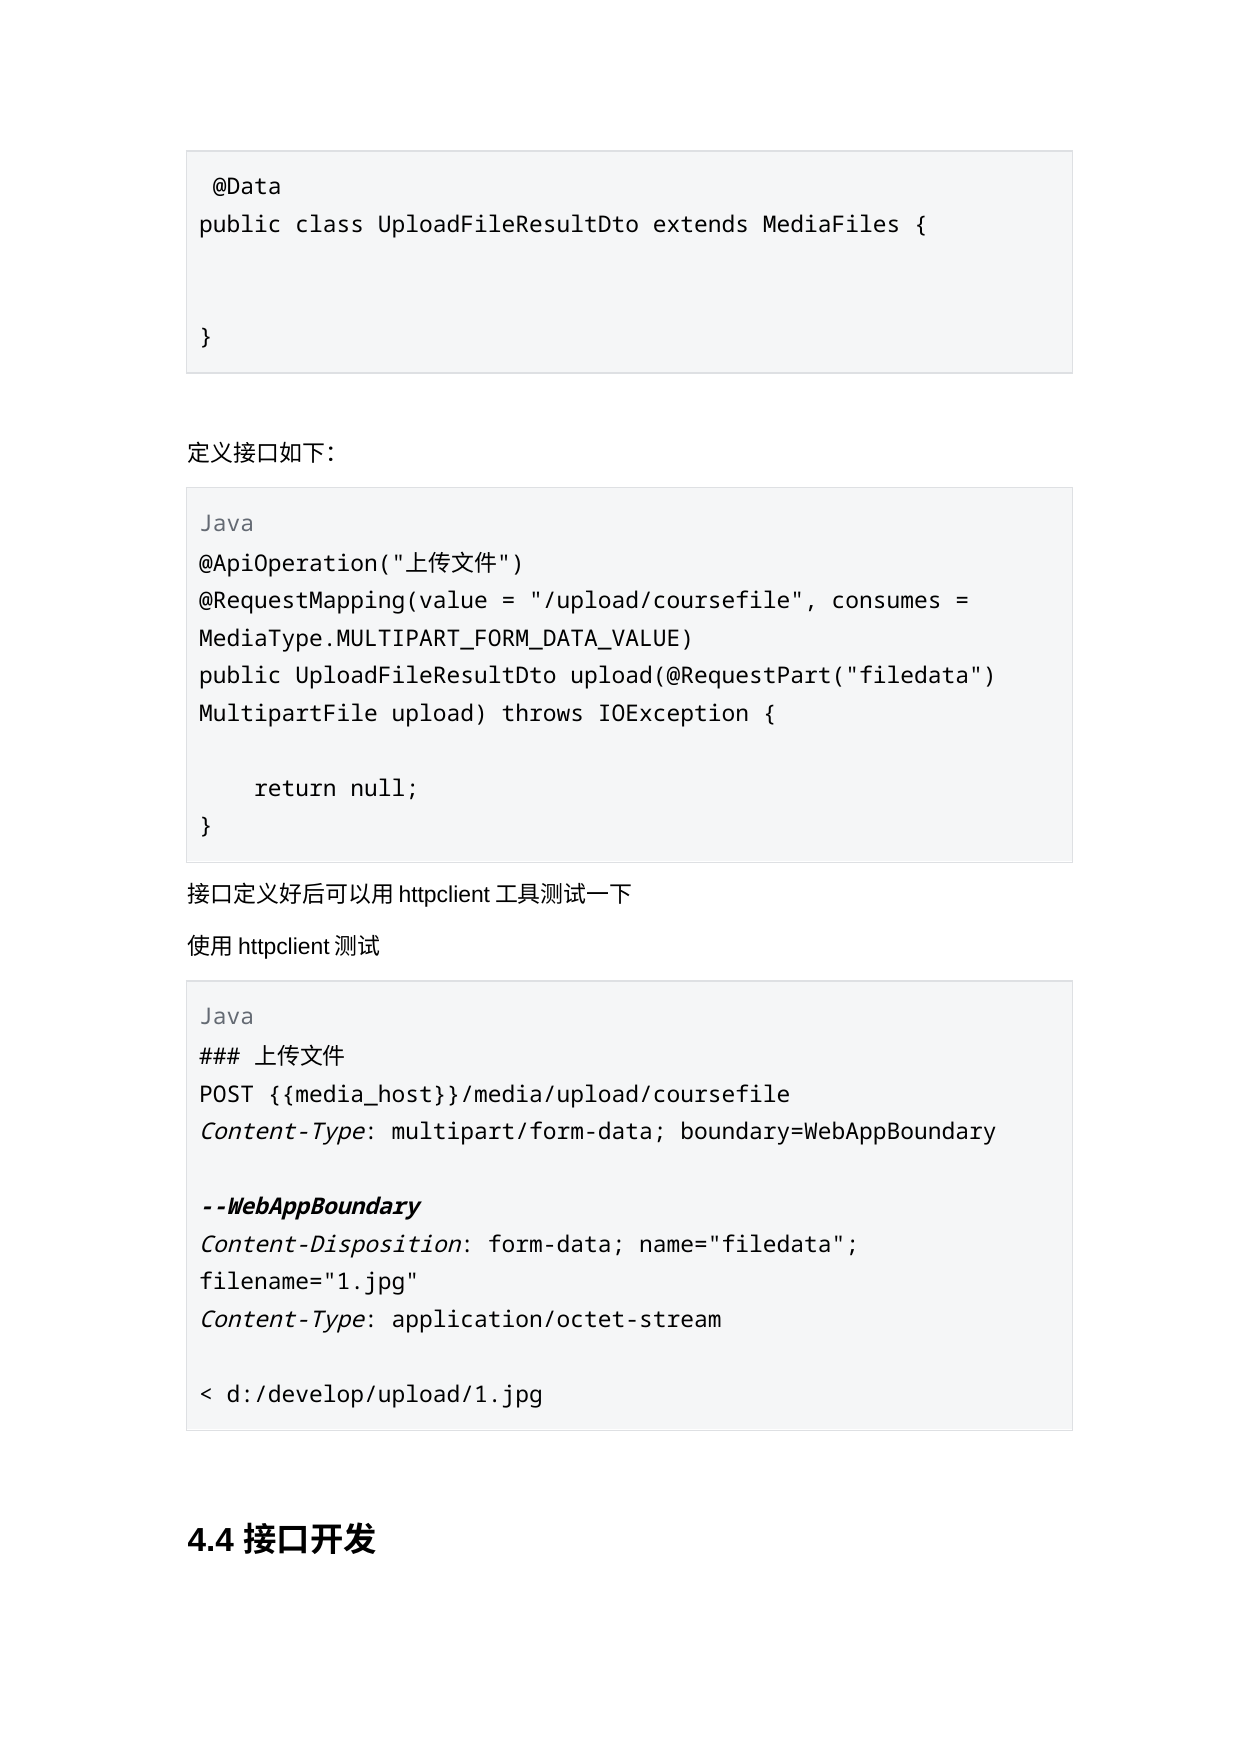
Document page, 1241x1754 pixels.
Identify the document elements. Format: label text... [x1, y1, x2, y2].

text 4.4 接口开发 [187, 1513, 1053, 1561]
text 使用httpclient测试 [187, 928, 1053, 961]
table_header Java ### 上传文件 POST {{media_host}}/media/upload/coursefile Content-Type: multipart/form-data; boundary=WebAppBoundary --WebAppBoundary Content-Disposition: form-data; name="filedata"; filename="1.jpg" Content-Type: application/octet-stream < d:/develop/upload/1.jpg [187, 982, 1072, 1429]
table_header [187, 152, 1072, 372]
text 接口定义好后可以用httpclient工具测试一下 [187, 875, 1053, 909]
table_header Java @ApiOperation("上传文件") @RequestMapping(value = "/upload/coursefile", consumes = MediaType.MULTIPART_FORM_DATA_VALUE) public UploadFileResultDto upload(@RequestPart("filedata") MultipartFile upload) throws IOException { return null; } [187, 488, 1072, 861]
text 定义接口如下： [187, 434, 1053, 468]
